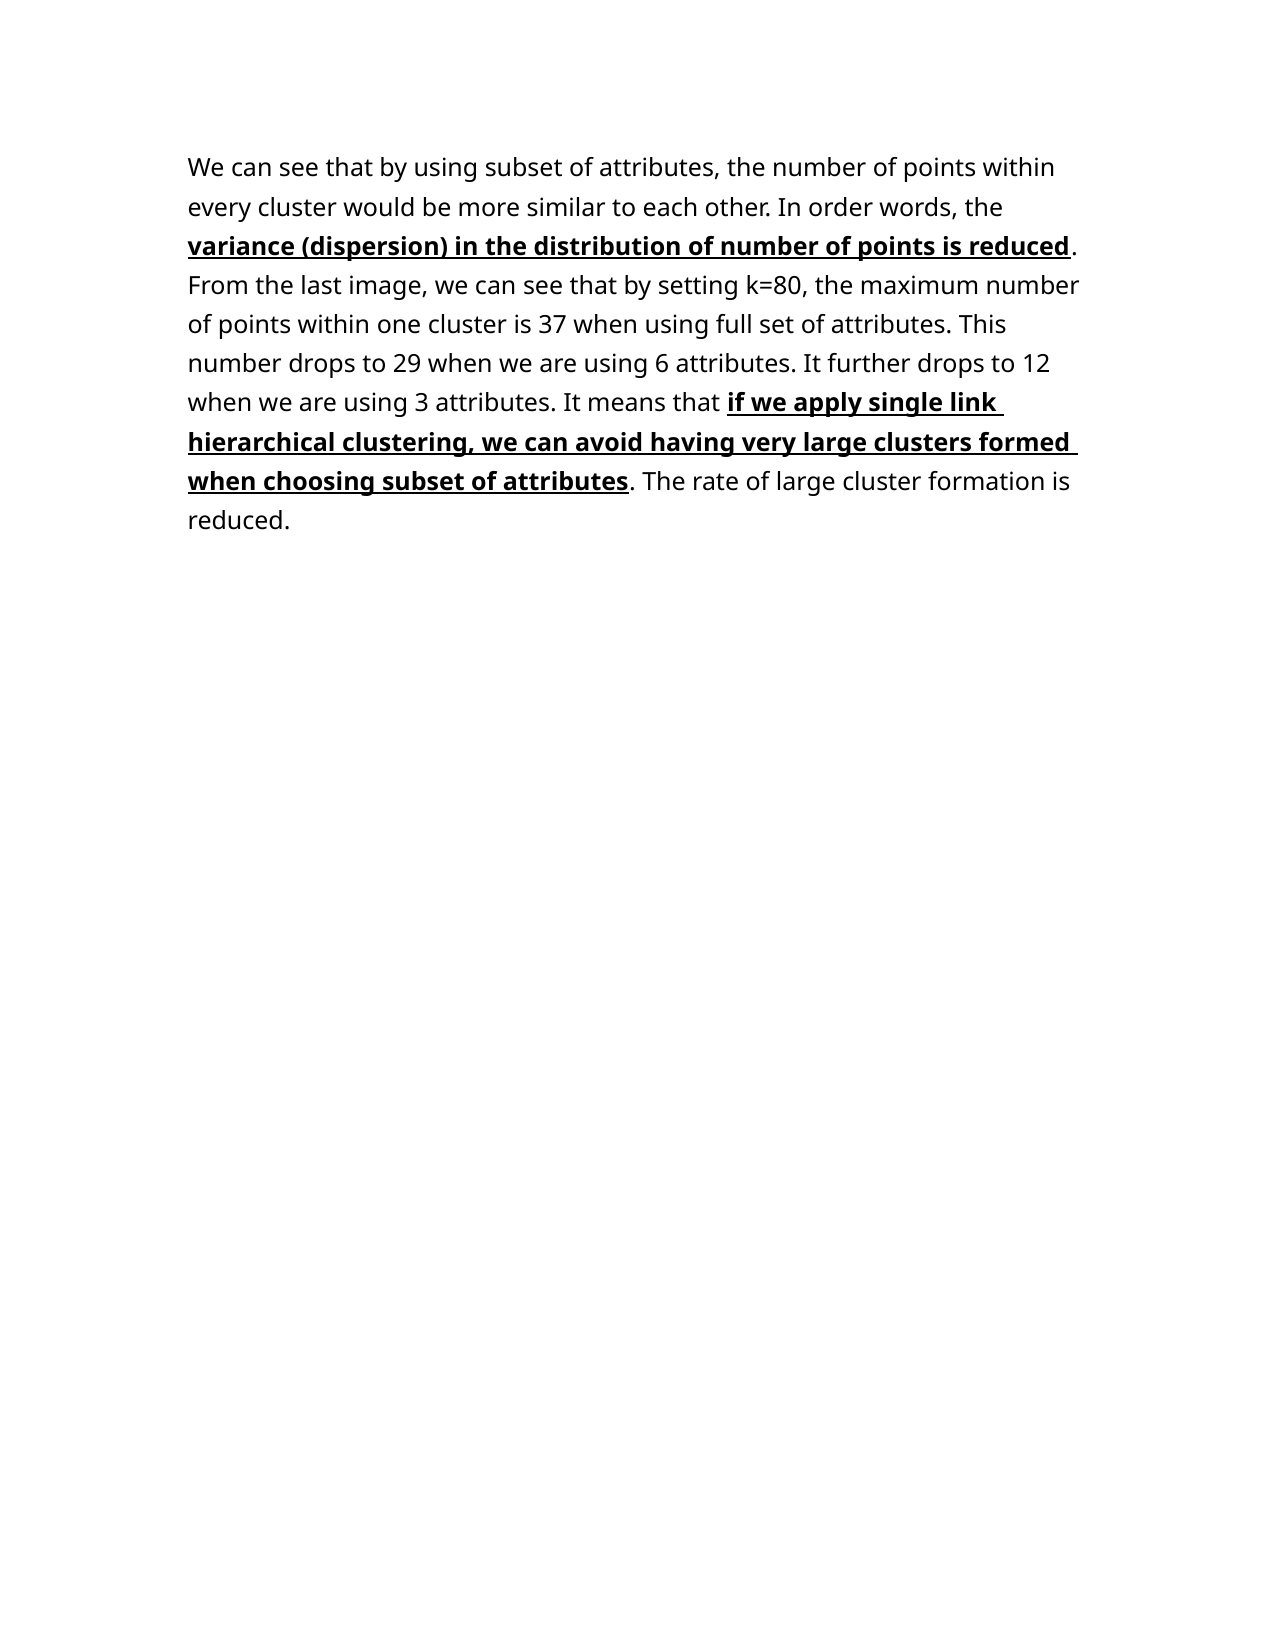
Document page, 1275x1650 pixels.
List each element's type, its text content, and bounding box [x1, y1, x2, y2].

text We can see that by using subset of attributes, the number of points within every cluster would be more similar to each other. In order words, the variance (dispersion) in the distribution of number of points is reduced. From the last image, we can see that by setting k=80, the maximum number of points within one cluster is 37 when using full set of attributes. This number drops to 29 when we are using 6 attributes. It further drops to 12 when we are using 3 attributes. It means that if we apply single link hierarchical clustering, we can avoid having very large clusters formed when choosing subset of attributes. The rate of large cluster formation is reduced. [187, 150, 1087, 537]
